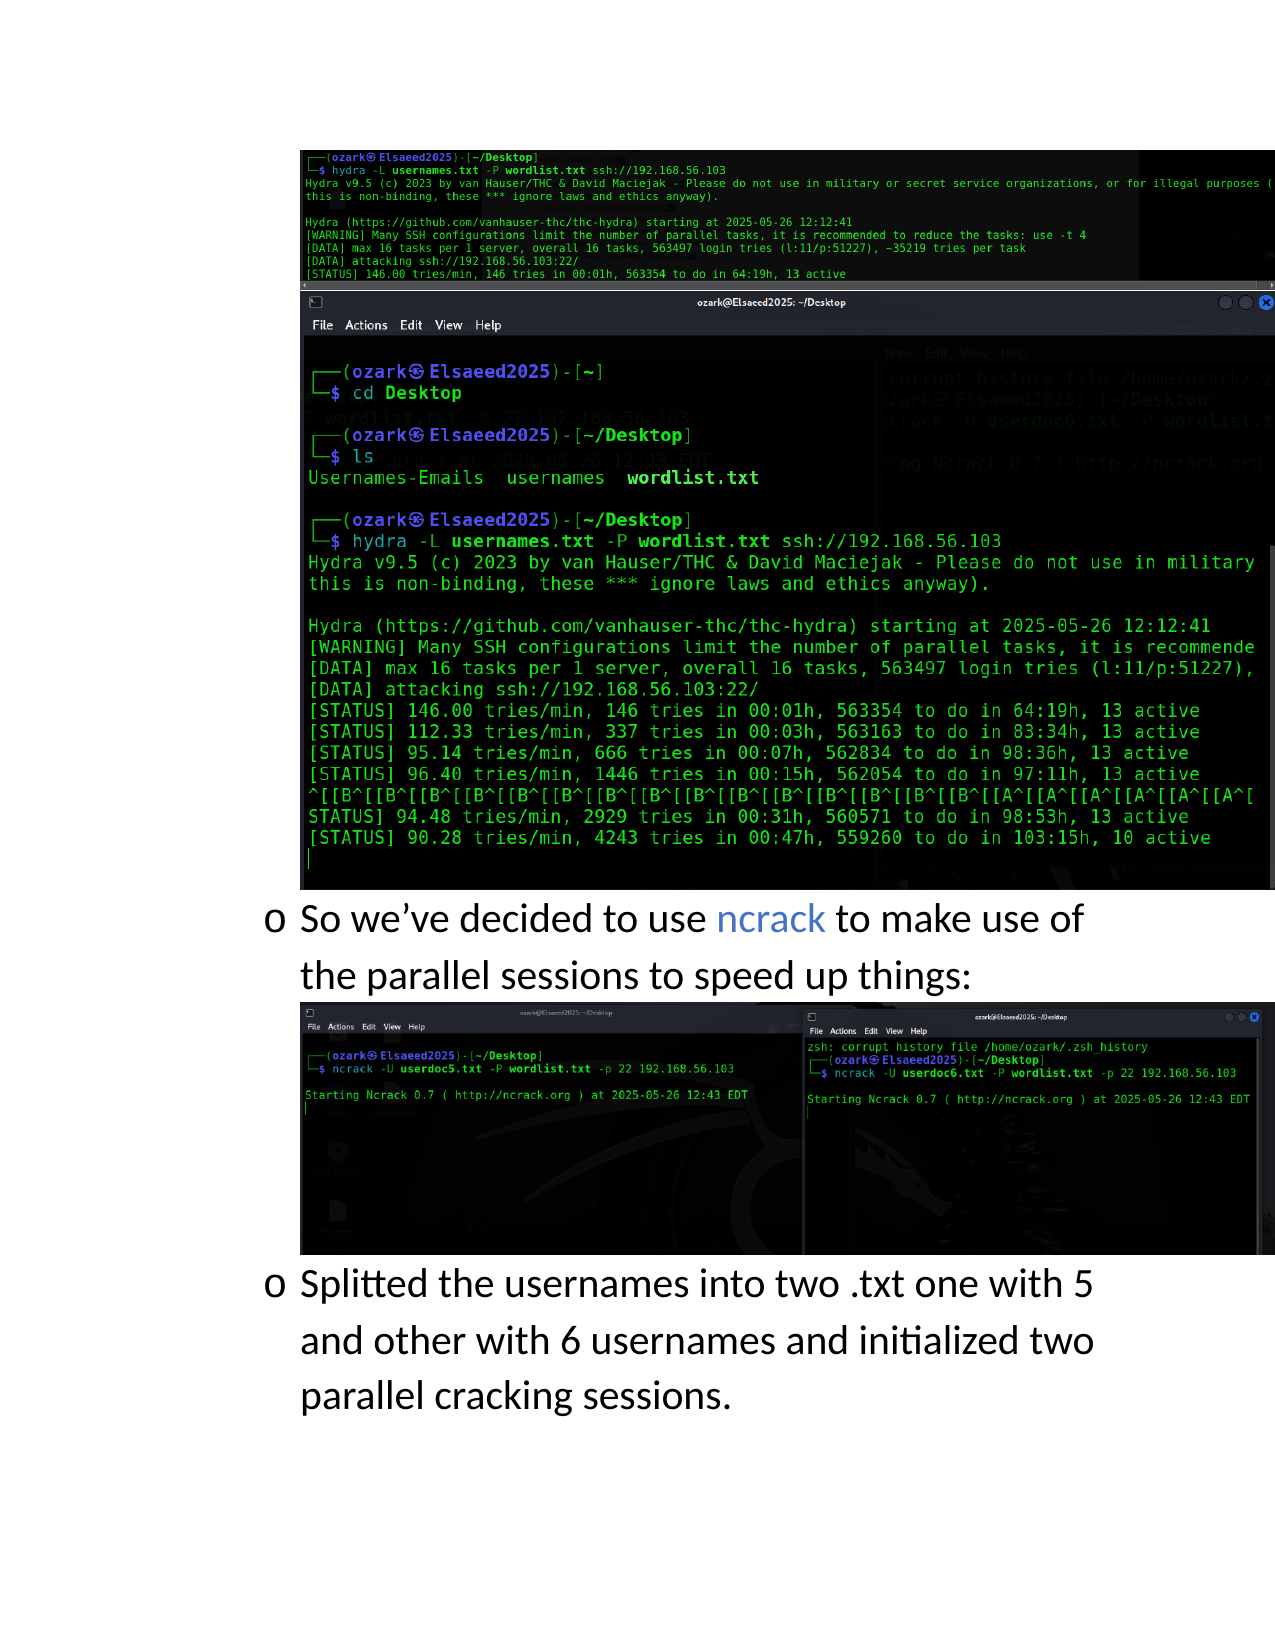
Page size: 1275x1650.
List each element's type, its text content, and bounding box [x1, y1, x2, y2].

picture [300, 150, 1275, 290]
picture [300, 291, 1275, 890]
picture [300, 1002, 1275, 1255]
list Splitted the usernames into two .txt one with 5 and other with 6 usernames and initialized two parallel cracking sessions. [262, 1257, 1125, 1419]
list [262, 150, 1125, 890]
